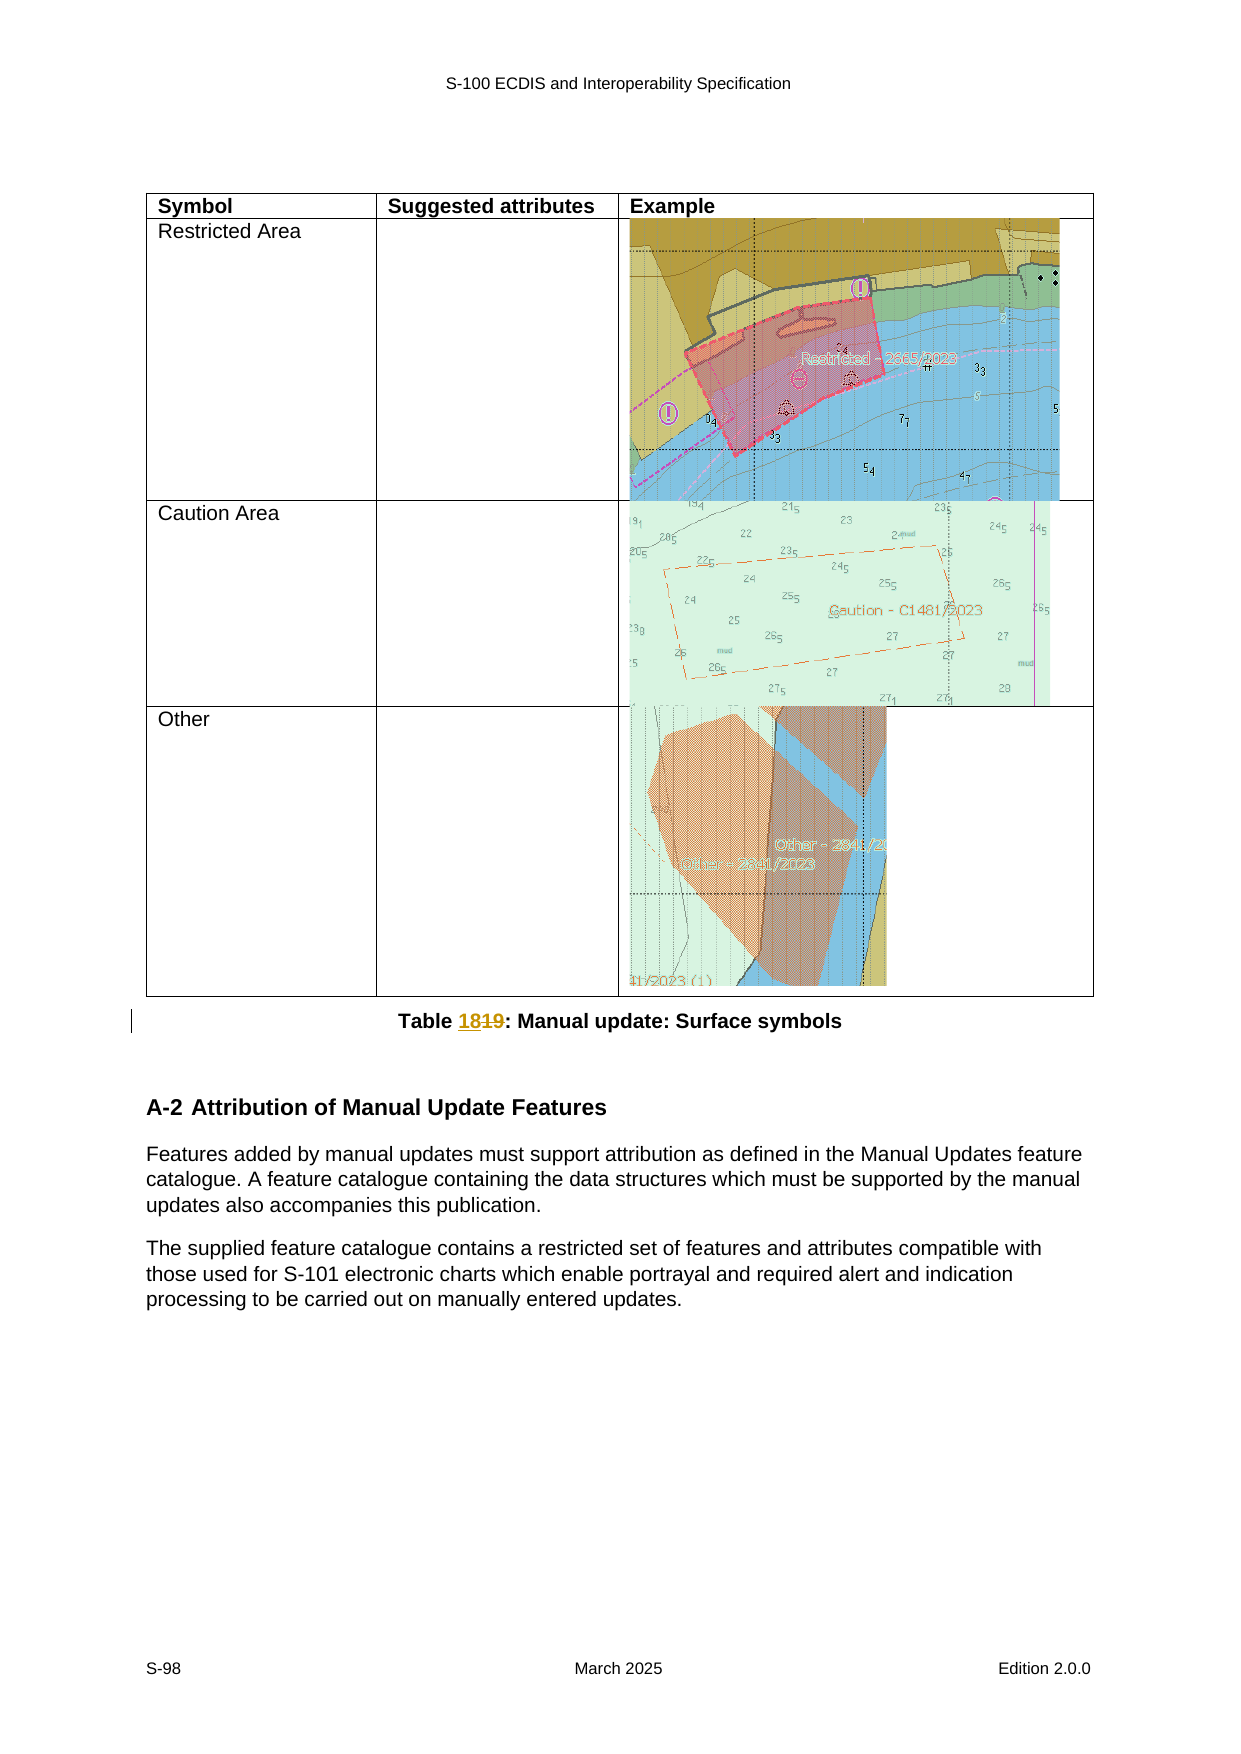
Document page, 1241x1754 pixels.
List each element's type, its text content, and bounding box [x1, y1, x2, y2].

table_cell [1060, 219, 1093, 500]
table_header Example [619, 194, 1093, 217]
table_cell Other [147, 707, 376, 996]
table_header Symbol [147, 194, 376, 217]
table_cell [619, 219, 629, 500]
table_cell Restricted Area [147, 219, 376, 500]
table_header Suggested attributes [377, 194, 618, 217]
text Features added by manual updates must support attribution as defined in the Manual Updates feature catalogue. A feature catalogue containing the data structures which must be supported by the manual updates also accompanies this publication. [146, 1141, 1094, 1217]
table_cell [619, 501, 629, 706]
table_cell [377, 707, 618, 996]
table_cell [619, 707, 1093, 996]
text Table : Manual update: Surface symbols [146, 1009, 1094, 1033]
picture [629, 218, 1060, 986]
table_cell [377, 501, 618, 706]
subtitle Attribution of Manual Update Features [146, 1094, 1094, 1121]
table_cell [1051, 501, 1093, 706]
table_cell Caution Area [147, 501, 376, 706]
table_cell [377, 219, 618, 500]
text The supplied feature catalogue contains a restricted set of features and attributes compatible with those used for S-101 electronic charts which enable portrayal and required alert and indication processing to be carried out on manually entered updates. [146, 1236, 1094, 1311]
